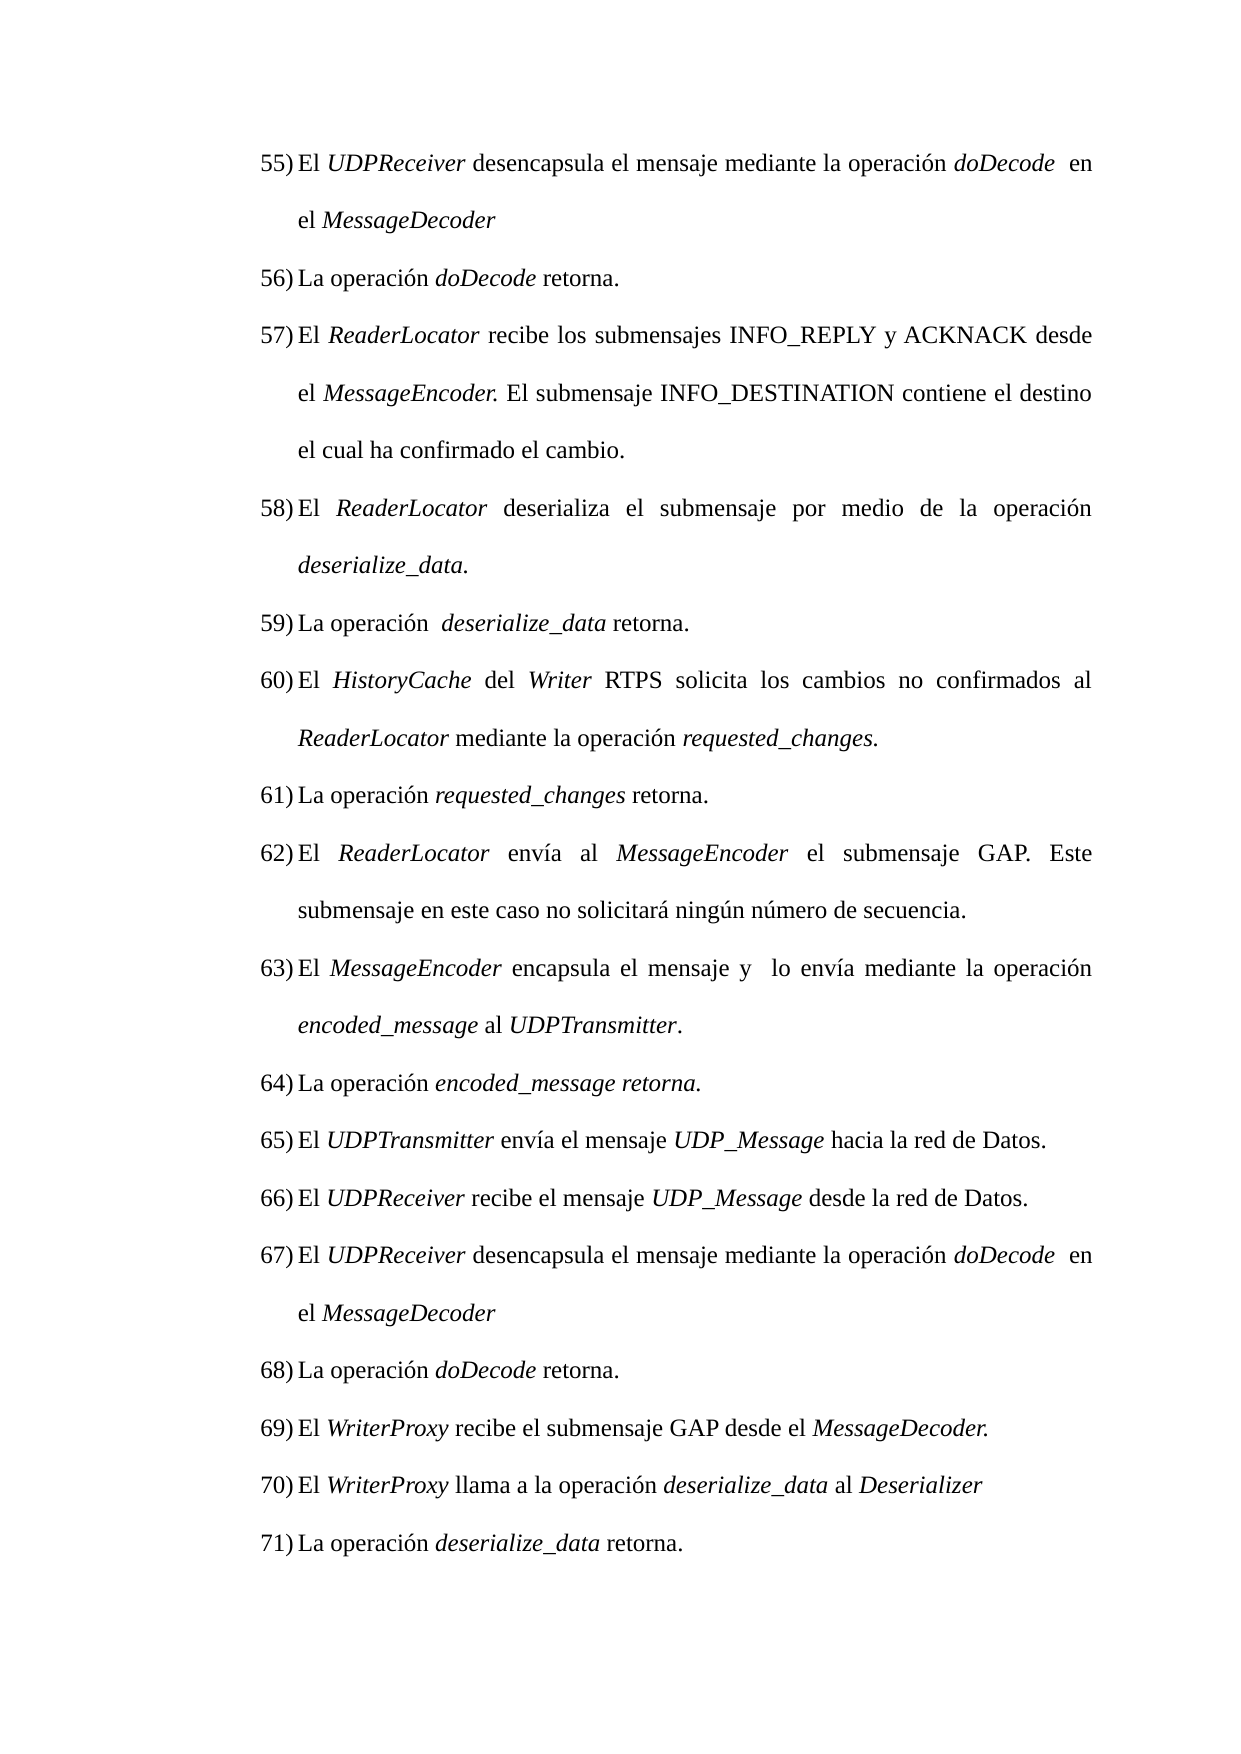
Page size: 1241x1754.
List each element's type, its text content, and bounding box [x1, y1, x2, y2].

list La operación doDecode retorna. [260, 1355, 1093, 1384]
list El UDPTransmitter envía el mensaje UDP_Message hacia la red de Datos. [260, 1125, 1093, 1154]
list La operación deserialize_data retorna. [260, 608, 1093, 636]
list La operación doDecode retorna. [260, 263, 1093, 291]
list El UDPReceiver desencapsula el mensaje mediante la operación doDecode en el MessageDecoder [260, 1240, 1093, 1326]
list El WriterProxy recibe el submensaje GAP desde el MessageDecoder. [260, 1413, 1093, 1441]
list El UDPReceiver desencapsula el mensaje mediante la operación doDecode en el MessageDecoder [260, 148, 1093, 234]
list El MessageEncoder encapsula el mensaje y lo envía mediante la operación encoded_message al UDPTransmitter. [260, 953, 1093, 1039]
list El HistoryCache del Writer RTPS solicita los cambios no confirmados al ReaderLocator mediante la operación requested_changes. [260, 665, 1093, 751]
list El ReaderLocator recibe los submensajes INFO_REPLY y ACKNACK desde el MessageEncoder. El submensaje INFO_DESTINATION contiene el destino el cual ha confirmado el cambio. [260, 320, 1093, 464]
list La operación deserialize_data retorna. [260, 1528, 1093, 1556]
list El ReaderLocator envía al MessageEncoder el submensaje GAP. Este submensaje en este caso no solicitará ningún número de secuencia. [260, 838, 1093, 924]
list El UDPReceiver recibe el mensaje UDP_Message desde la red de Datos. [260, 1183, 1093, 1211]
list La operación encoded_message retorna. [260, 1068, 1093, 1096]
list El WriterProxy llama a la operación deserialize_data al Deserializer [260, 1470, 1093, 1499]
list El ReaderLocator deserializa el submensaje por medio de la operación deserialize_data. [260, 493, 1093, 579]
list La operación requested_changes retorna. [260, 780, 1093, 809]
